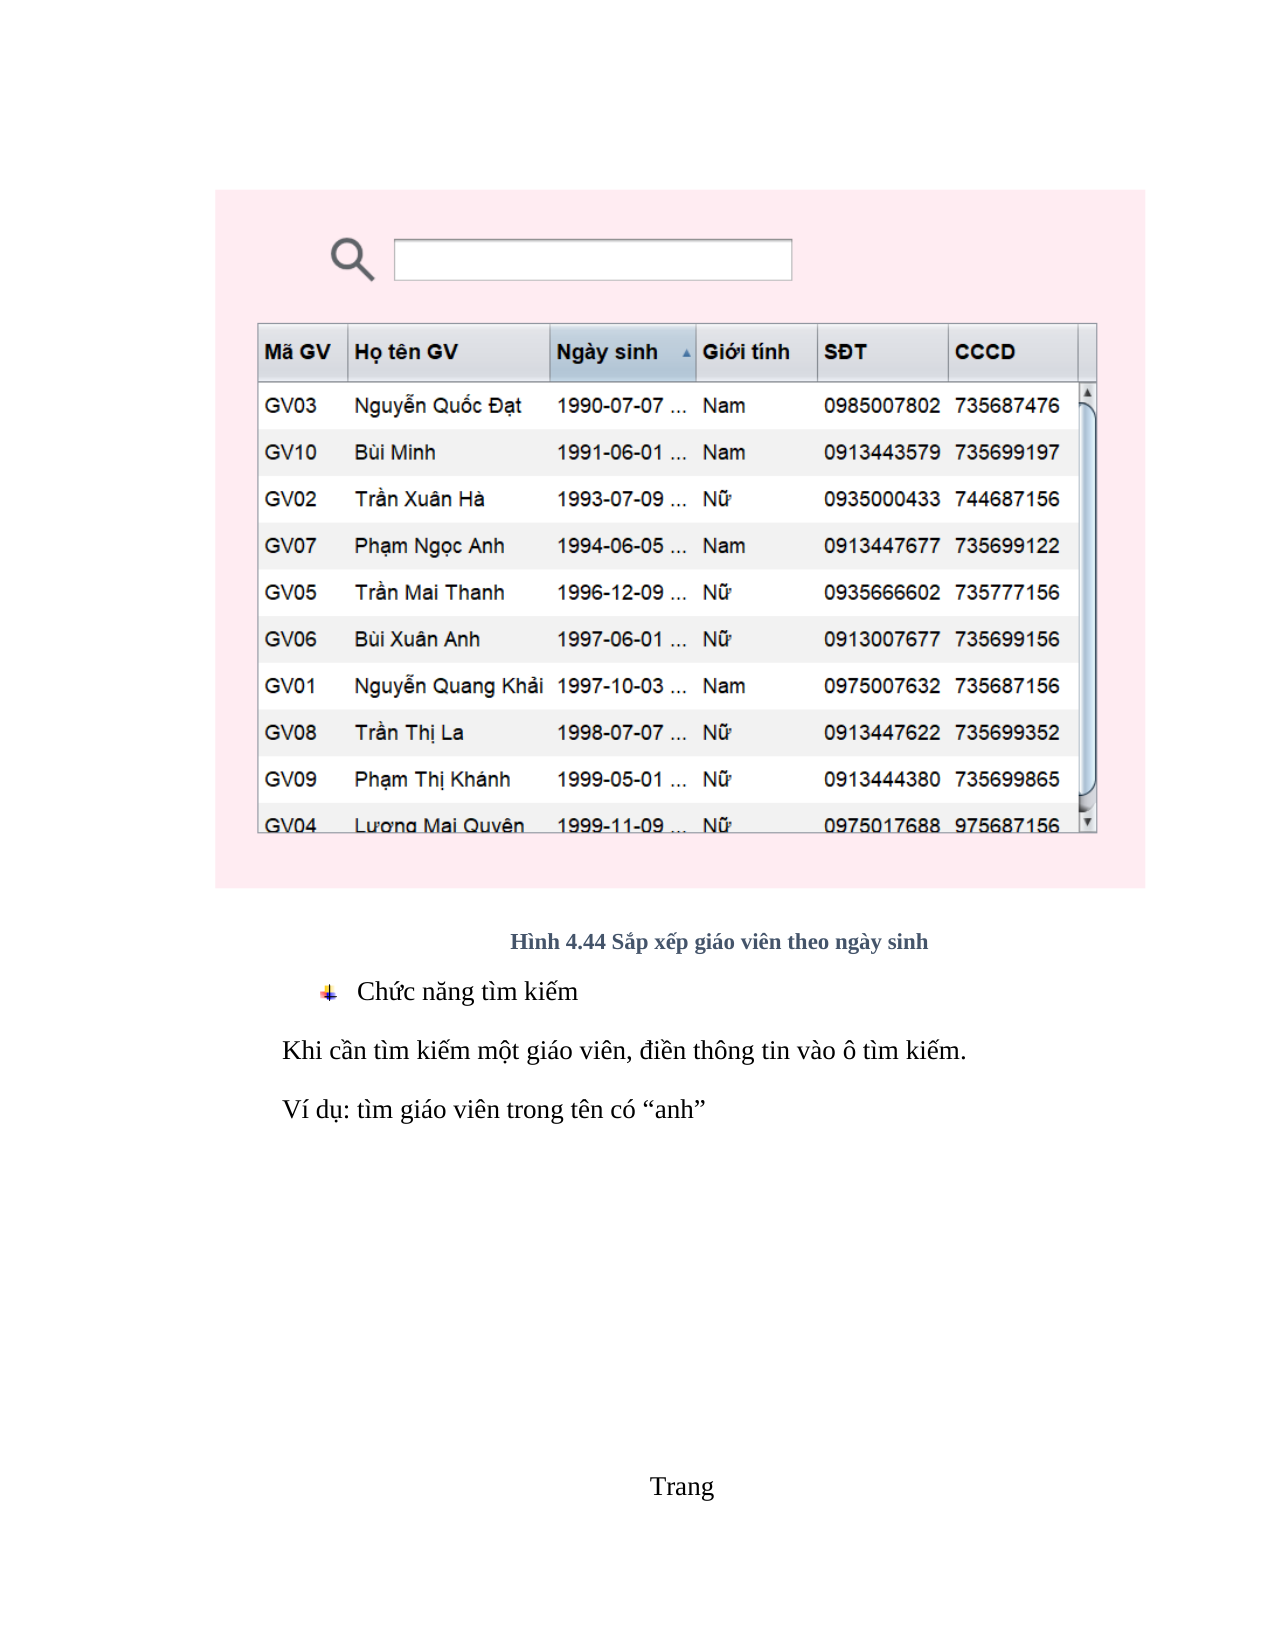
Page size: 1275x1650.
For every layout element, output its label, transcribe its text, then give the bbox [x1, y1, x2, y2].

text Khi cần tìm kiếm một giáo viên, điền thông tin vào ô tìm kiếm. [207, 1034, 1157, 1065]
text Ví dụ: tìm giáo viên trong tên có “anh” [207, 1093, 1157, 1124]
picture [320, 983, 337, 1001]
list Chức năng tìm kiếm [319, 975, 1157, 1006]
picture [206, 177, 1157, 900]
